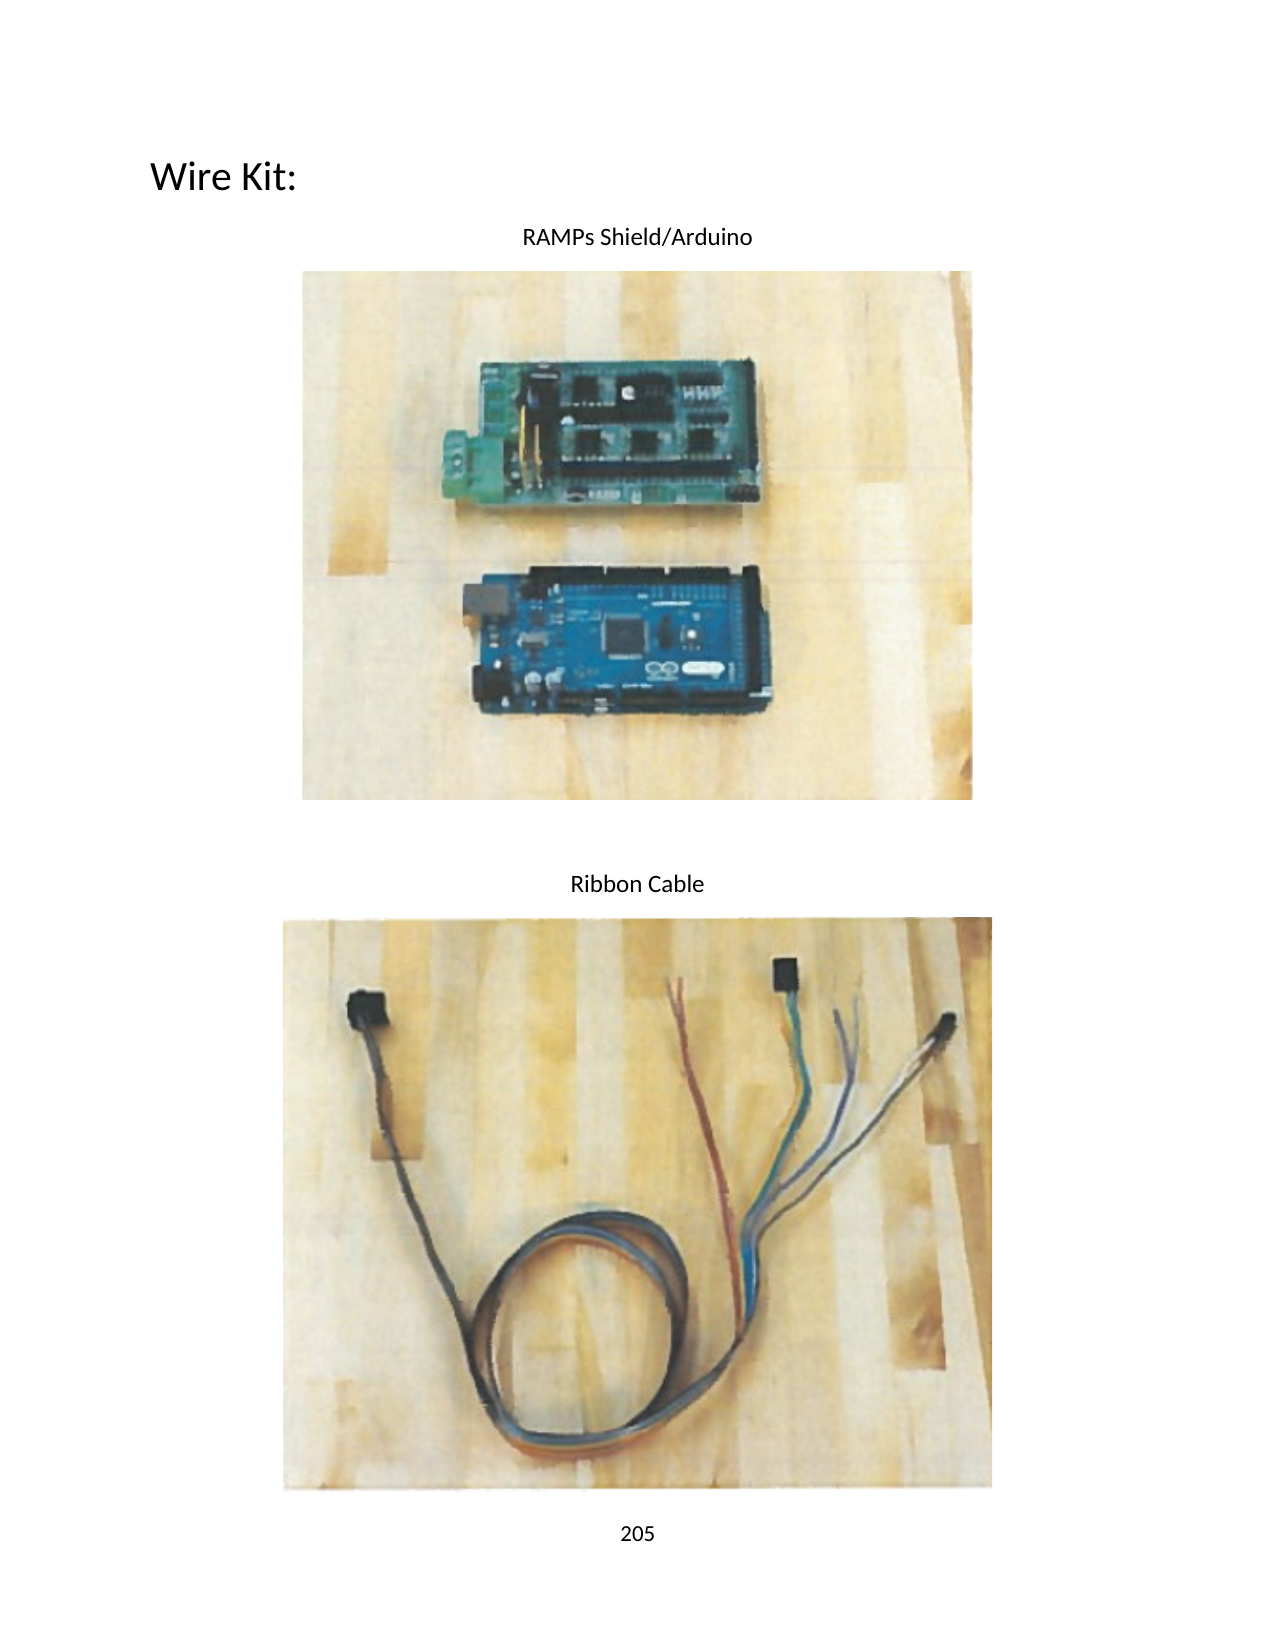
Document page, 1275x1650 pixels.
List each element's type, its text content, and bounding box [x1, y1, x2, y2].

text Ribbon Cable [150, 868, 1125, 898]
text Wire Kit: [150, 150, 1125, 201]
picture [282, 917, 993, 1493]
picture [302, 271, 973, 800]
text RAMPs Shield/Arduino [150, 222, 1125, 252]
